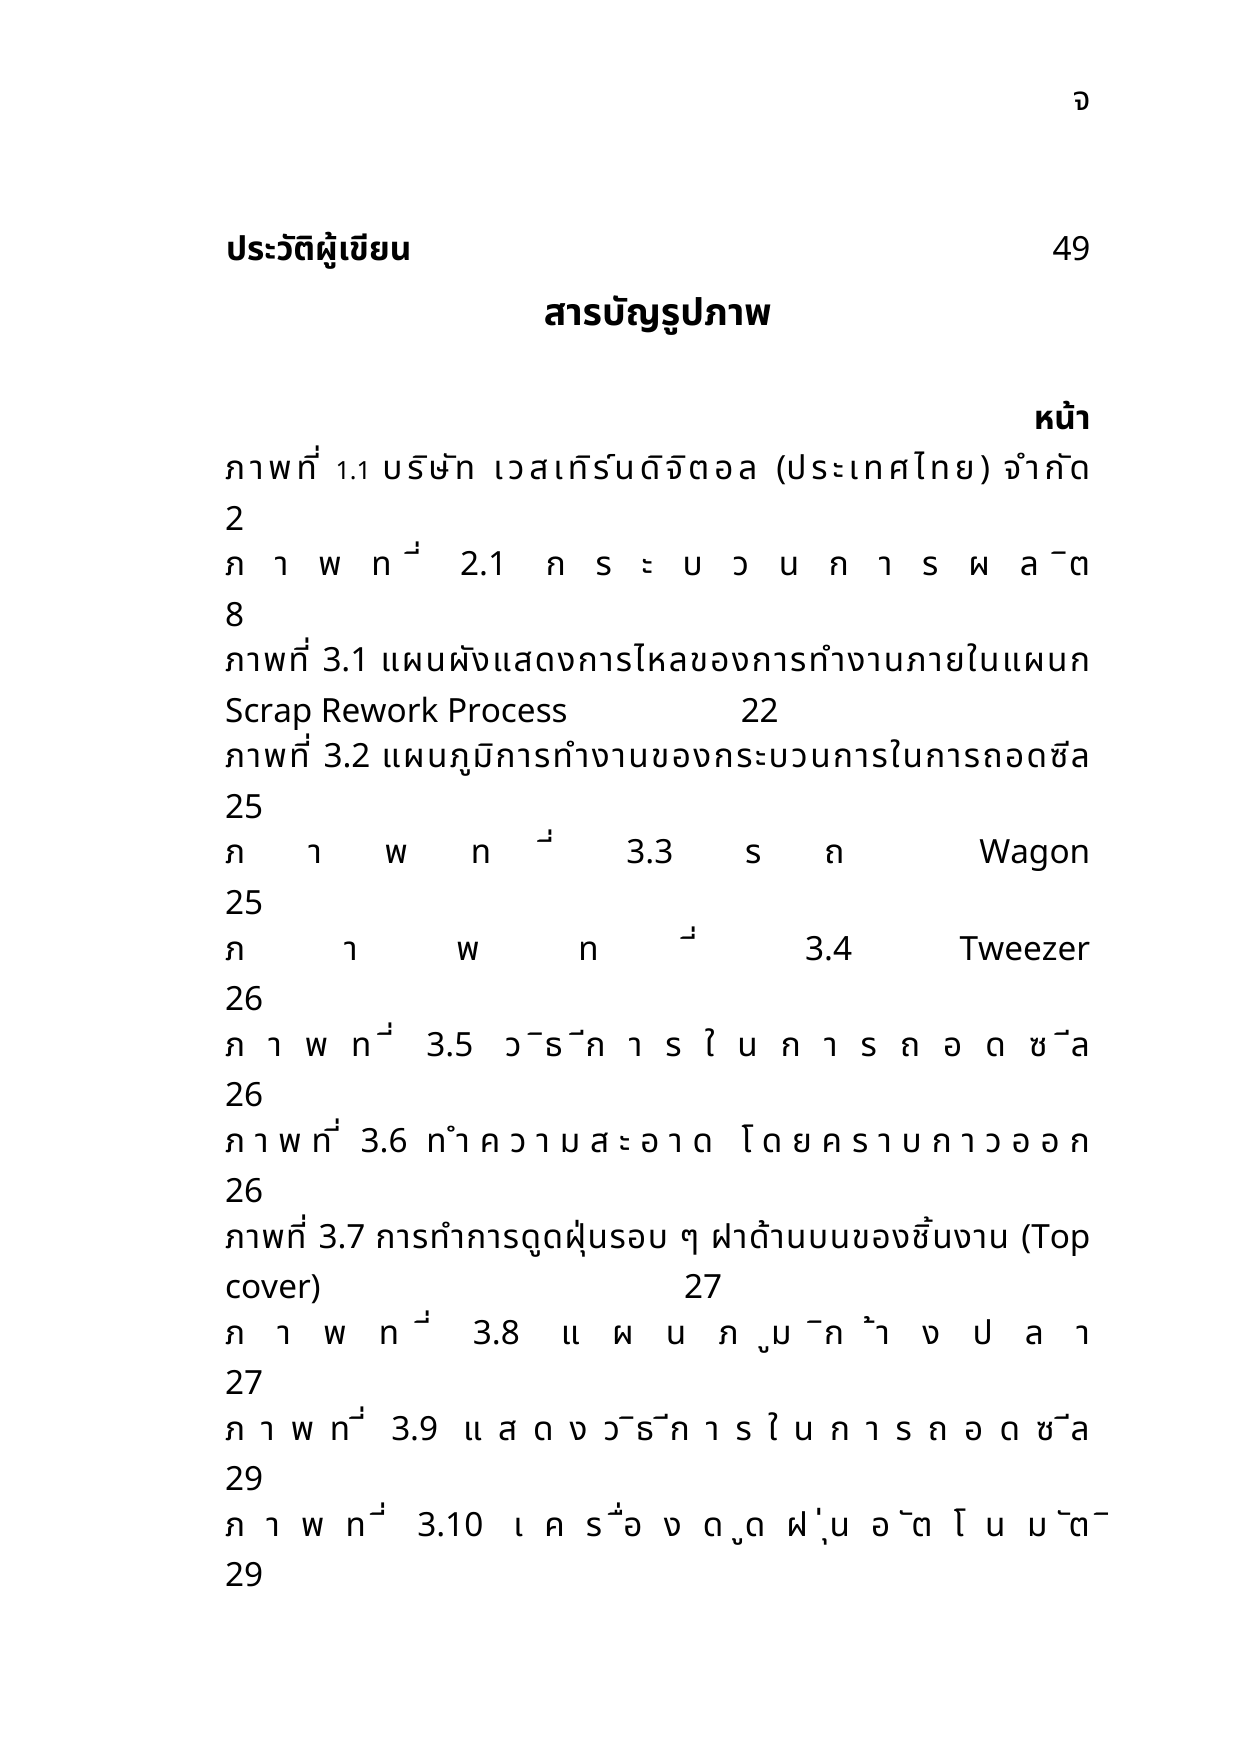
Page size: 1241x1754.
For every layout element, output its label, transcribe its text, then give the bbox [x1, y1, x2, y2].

text ภาพที่ 3.4 Tweezer 26 [225, 924, 1090, 1020]
text ภาพที่ 3.9 แสดงวิธีการในการถอดซีล 29 [225, 1404, 1090, 1501]
text ภาพที่ 3.7 การทำการดูดฝุ่นรอบ ๆ ฝาด้านบนของชิ้นงาน (Top cover) 27 [225, 1212, 1090, 1308]
text ภาพที่ 3.2 แผนภูมิการทำงานของกระบวนการในการถอดซีล 25 [225, 732, 1090, 828]
text ภาพที่ 3.8 แผนภูมิก้างปลา 27 [225, 1308, 1090, 1404]
text ประวัติผู้เขียน 49 [225, 225, 1090, 276]
text ภาพที่ 3.10 เครื่องดูดฝุ่นอัตโนมัติ 29 [225, 1501, 1090, 1597]
text หน้า [225, 394, 1090, 444]
text ภาพที่ 1.1 บริษัท เวสเทิร์นดิจิตอล (ประเทศไทย) จำกัด 2 [225, 444, 1090, 540]
text ภาพที่ 3.3 รถ Wagon 25 [225, 828, 1090, 924]
text ภาพที่ 3.1 แผนผังแสดงการไหลของการทำงานภายในแผนก Scrap Rework Process 22 [225, 636, 1090, 732]
text ภาพที่ 3.5 วิธีการในการถอดซีล 26 [225, 1020, 1090, 1116]
text ภาพที่ 3.6 ทำความสะอาด โดยคราบกาวออก 26 [225, 1116, 1090, 1212]
text ภาพที่ 2.1 กระบวนการผลิต 8 [225, 540, 1090, 636]
text สารบัญรูปภาพ [225, 286, 1090, 343]
